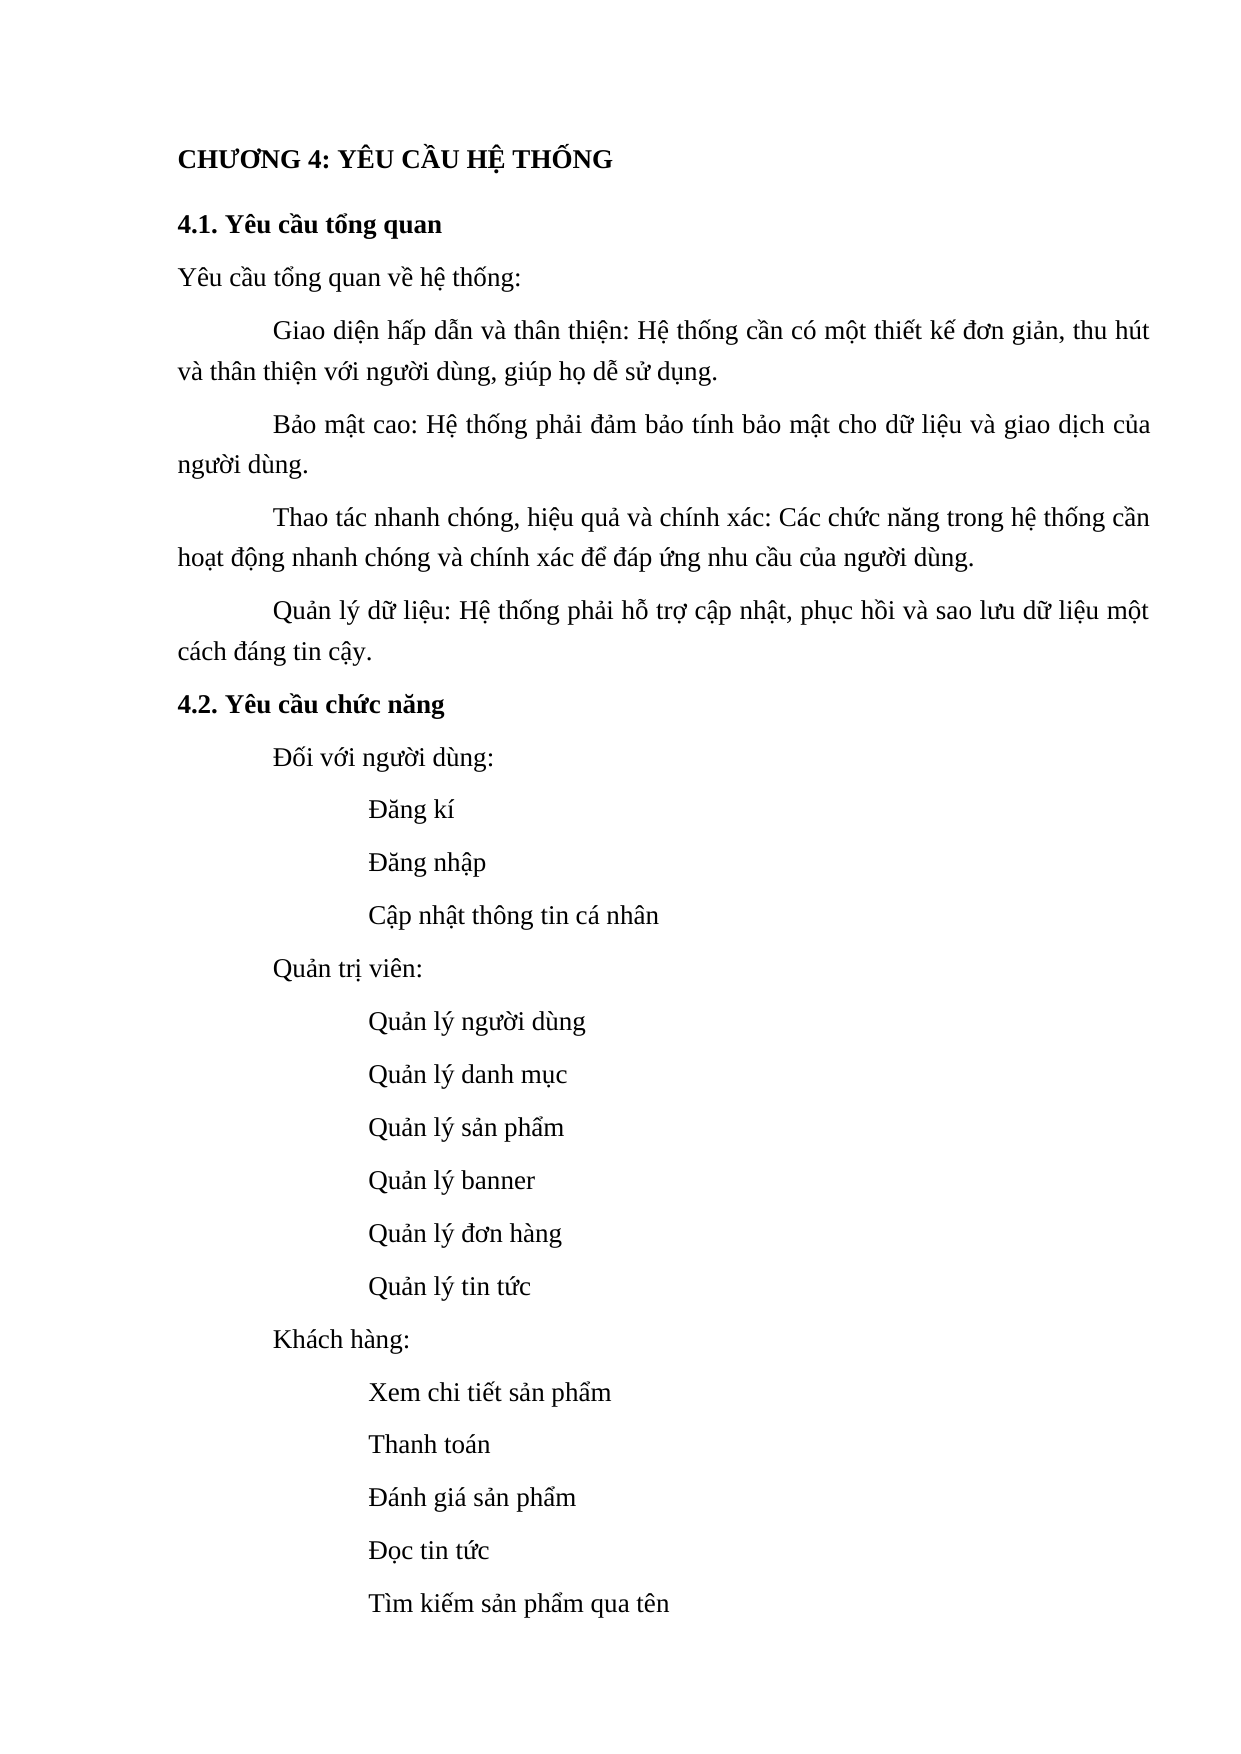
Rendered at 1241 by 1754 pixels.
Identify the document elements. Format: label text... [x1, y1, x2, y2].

text Thanh toán [177, 1428, 1152, 1460]
text Cập nhật thông tin cá nhân [177, 899, 1152, 931]
subtitle 4.2. Yêu cầu chức năng [177, 688, 1152, 719]
text Quản lý banner [177, 1164, 1152, 1195]
text Quản lý người dùng [177, 1005, 1152, 1036]
text Thao tác nhanh chóng, hiệu quả và chính xác: Các chức năng trong hệ thống cần hoạt động nhanh chóng và chính xác để đáp ứng nhu cầu của người dùng. [177, 501, 1152, 573]
text Tìm kiếm sản phẩm qua tên [177, 1587, 1152, 1618]
text Quản lý tin tức [177, 1270, 1152, 1301]
text Xem chi tiết sản phẩm [177, 1376, 1152, 1407]
subtitle CHƯƠNG 4: YÊU CẦU HỆ THỐNG [177, 143, 1152, 174]
text Quản lý đơn hàng [177, 1217, 1152, 1248]
text Quản trị viên: [177, 952, 1152, 983]
text Đọc tin tức [177, 1534, 1152, 1566]
text Quản lý sản phẩm [177, 1111, 1152, 1142]
text Yêu cầu tổng quan về hệ thống: [177, 261, 1152, 293]
subtitle 4.1. Yêu cầu tổng quan [177, 208, 1152, 240]
text Quản lý danh mục [177, 1058, 1152, 1089]
text Đăng kí [177, 793, 1152, 825]
text Bảo mật cao: Hệ thống phải đảm bảo tính bảo mật cho dữ liệu và giao dịch của người dùng. [177, 408, 1152, 479]
text Khách hàng: [177, 1323, 1152, 1354]
text Đăng nhập [177, 846, 1152, 878]
text Đối với người dùng: [177, 741, 1152, 772]
text Quản lý dữ liệu: Hệ thống phải hỗ trợ cập nhật, phục hồi và sao lưu dữ liệu một cách đáng tin cậy. [177, 594, 1152, 666]
text Đánh giá sản phẩm [177, 1481, 1152, 1513]
text Giao diện hấp dẫn và thân thiện: Hệ thống cần có một thiết kế đơn giản, thu hút và thân thiện với người dùng, giúp họ dễ sử dụng. [177, 314, 1152, 386]
